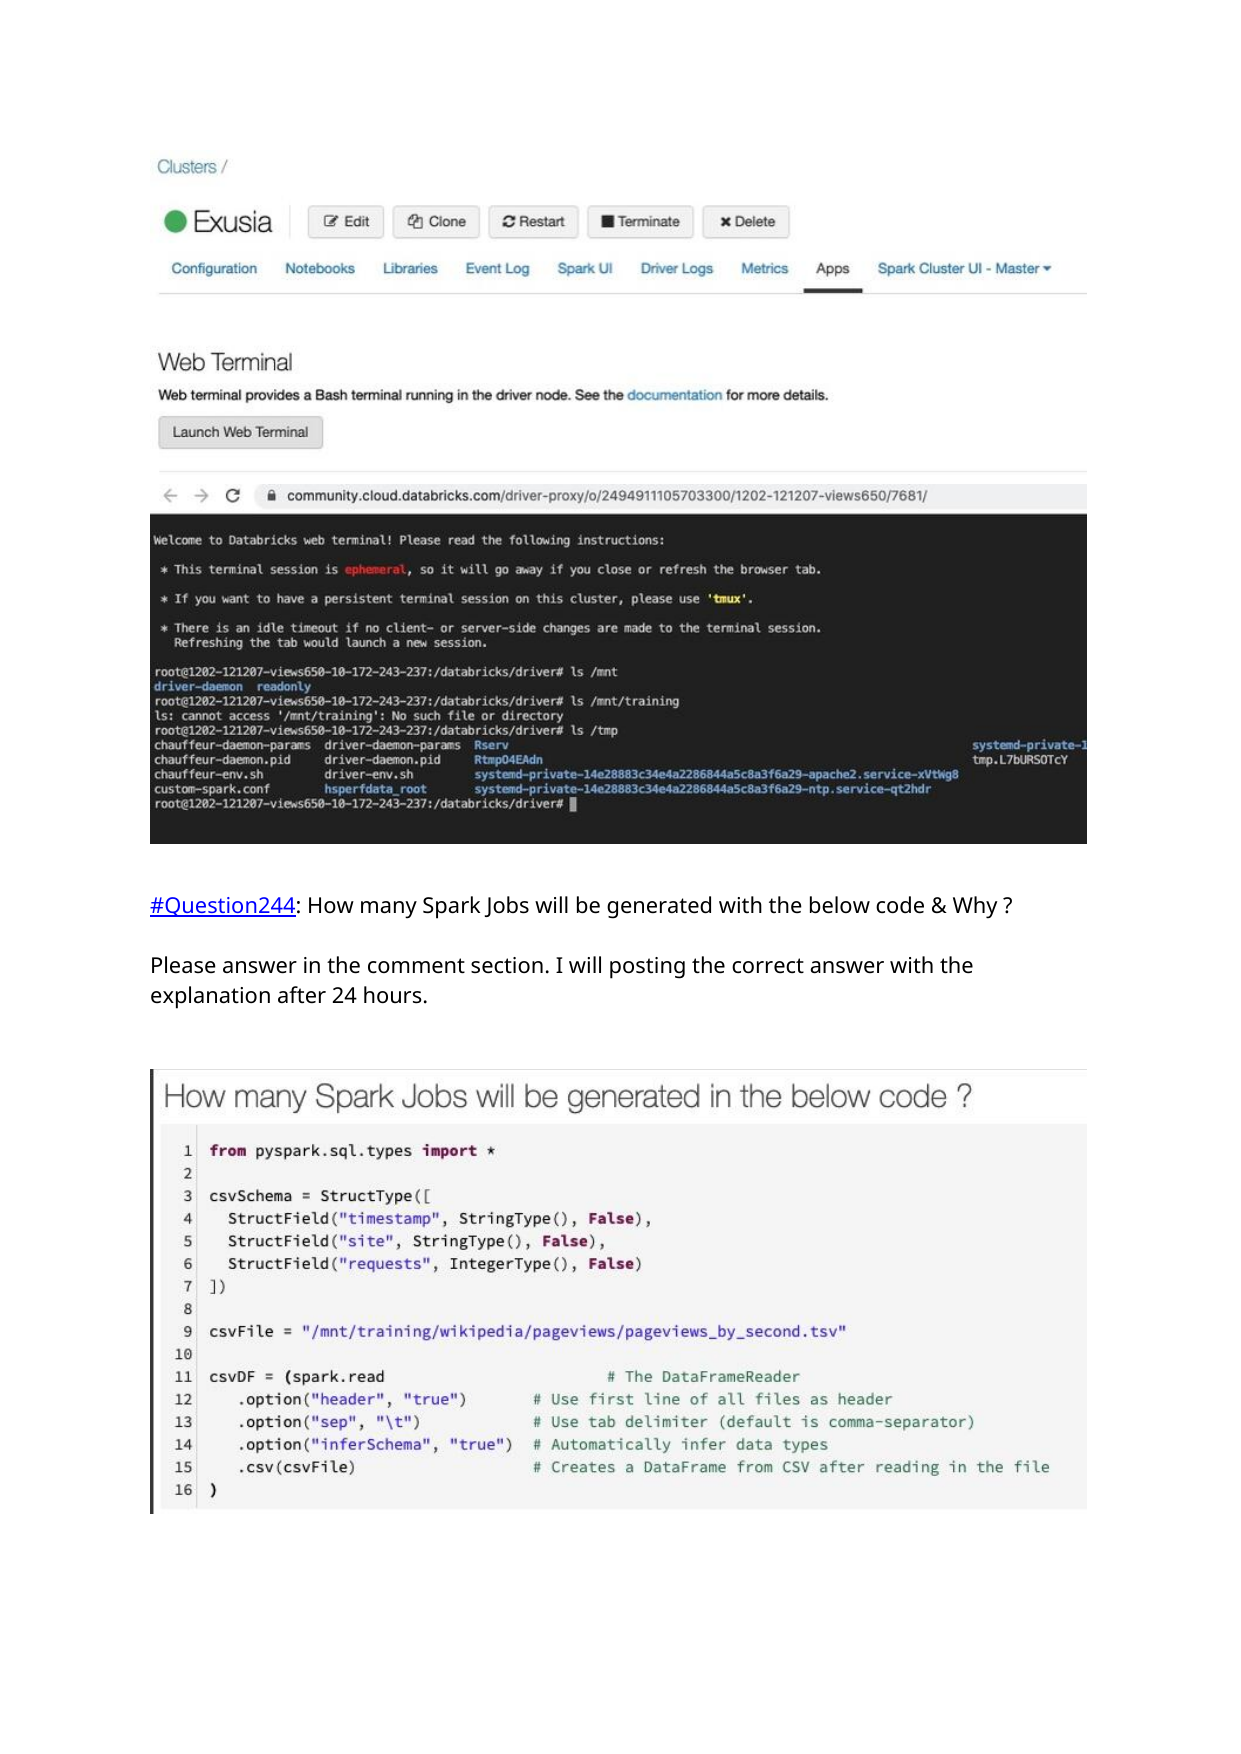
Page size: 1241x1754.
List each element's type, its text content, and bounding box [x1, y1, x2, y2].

picture [150, 1069, 1087, 1514]
picture [150, 150, 1087, 844]
text #Question244: How many Spark Jobs will be generated with the below code & Why ? Please answer in the comment section. I will posting the correct answer with the explanation after 24 hours. [150, 890, 1090, 1069]
